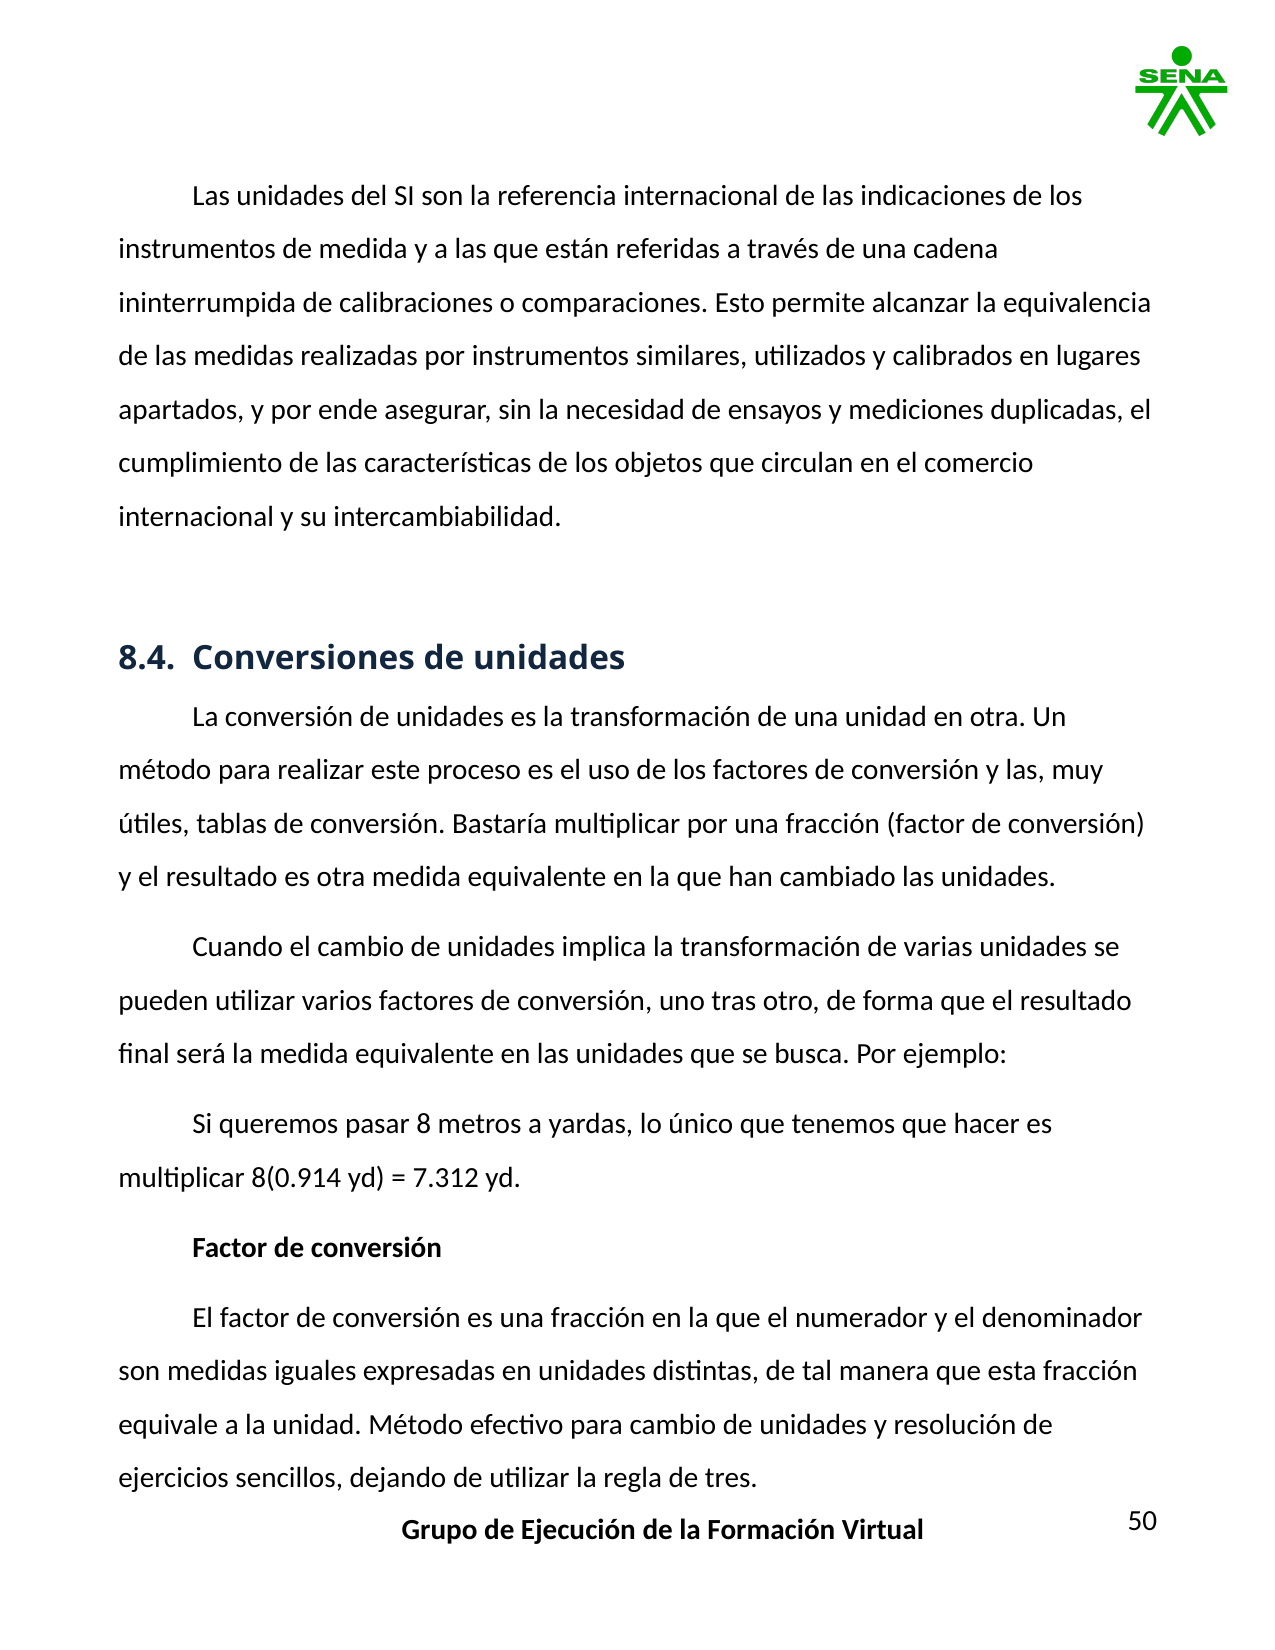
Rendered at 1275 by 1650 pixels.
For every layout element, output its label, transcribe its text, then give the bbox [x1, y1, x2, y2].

text Las unidades del SI son la referencia internacional de las indicaciones de los instrumentos de medida y a las que están referidas a través de una cadena ininterrumpida de calibraciones o comparaciones. Esto permite alcanzar la equivalencia de las medidas realizadas por instrumentos similares, utilizados y calibrados en lugares apartados, y por ende asegurar, sin la necesidad de ensayos y mediciones duplicadas, el cumplimiento de las características de los objetos que circulan en el comercio internacional y su intercambiabilidad. [118, 177, 1157, 533]
text Si queremos pasar 8 metros a yardas, lo único que tenemos que hacer es multiplicar 8(0.914 yd) = 7.312 yd. [118, 1105, 1157, 1194]
text Factor de conversión [118, 1229, 1157, 1264]
text Cuando el cambio de unidades implica la transformación de varias unidades se pueden utilizar varios factores de conversión, uno tras otro, de forma que el resultado final será la medida equivalente en las unidades que se busca. Por ejemplo: [118, 928, 1157, 1071]
text El factor de conversión es una fracción en la que el numerador y el denominador son medidas iguales expresadas en unidades distintas, de tal manera que esta fracción equivale a la unidad. Método efectivo para cambio de unidades y resolución de ejercicios sencillos, dejando de utilizar la regla de tres. [118, 1299, 1157, 1495]
text La conversión de unidades es la transformación de una unidad en otra. Un método para realizar este proceso es el uso de los factores de conversión y las, muy útiles, tablas de conversión. Bastaría multiplicar por una fracción (factor de conversión) y el resultado es otra medida equivalente en la que han cambiado las unidades. [118, 698, 1157, 894]
picture [1135, 46, 1228, 136]
subtitle Conversiones de unidades [118, 634, 1157, 679]
